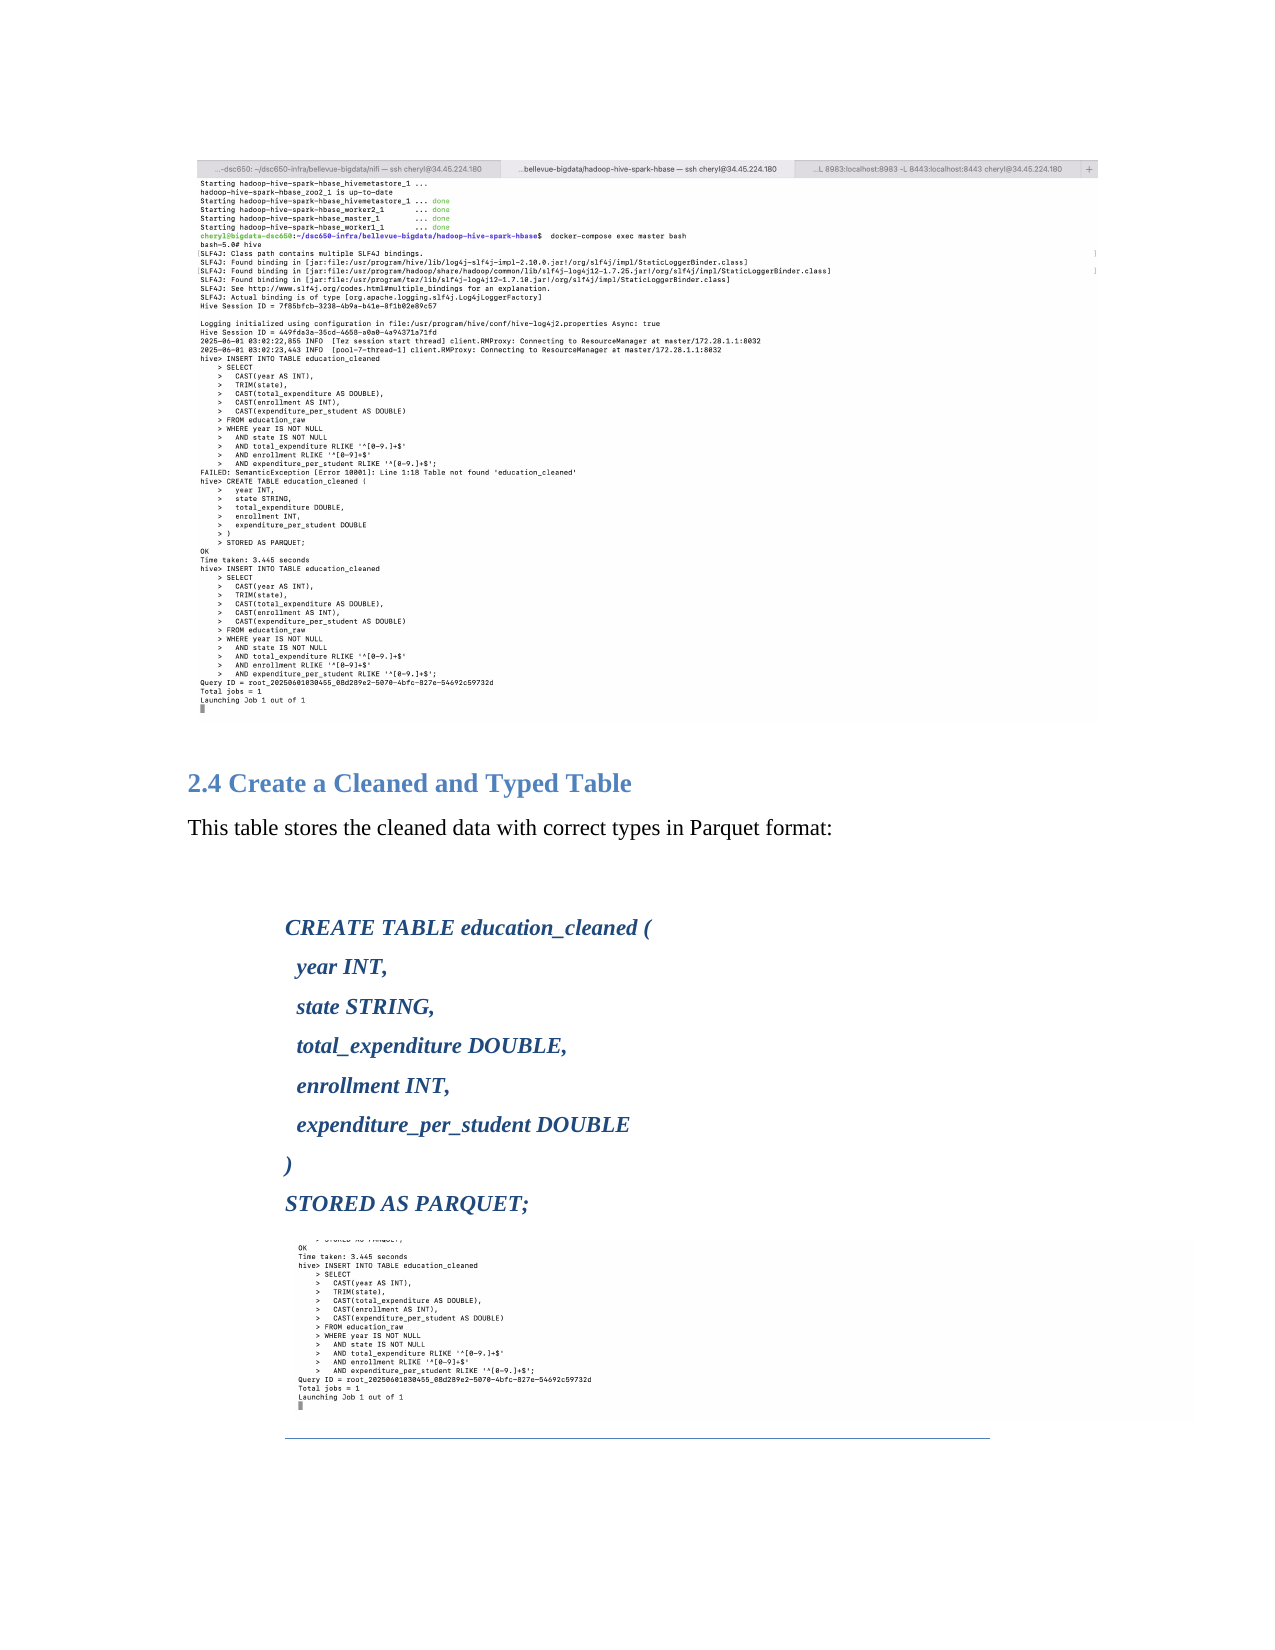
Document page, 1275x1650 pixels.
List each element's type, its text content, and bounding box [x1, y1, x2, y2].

text CREATE TABLE education_cleaned ( year INT, state STRING, total_expenditure DOUBLE, enrollment INT, expenditure_per_student DOUBLE ) STORED AS PARQUET; [285, 874, 990, 1438]
text This table stores the cleaned data with correct types in Parquet format: [187, 814, 1087, 840]
picture [197, 160, 1098, 723]
subtitle 2.4 Create a Cleaned and Typed Table [187, 767, 1087, 798]
picture [295, 1240, 1196, 1420]
